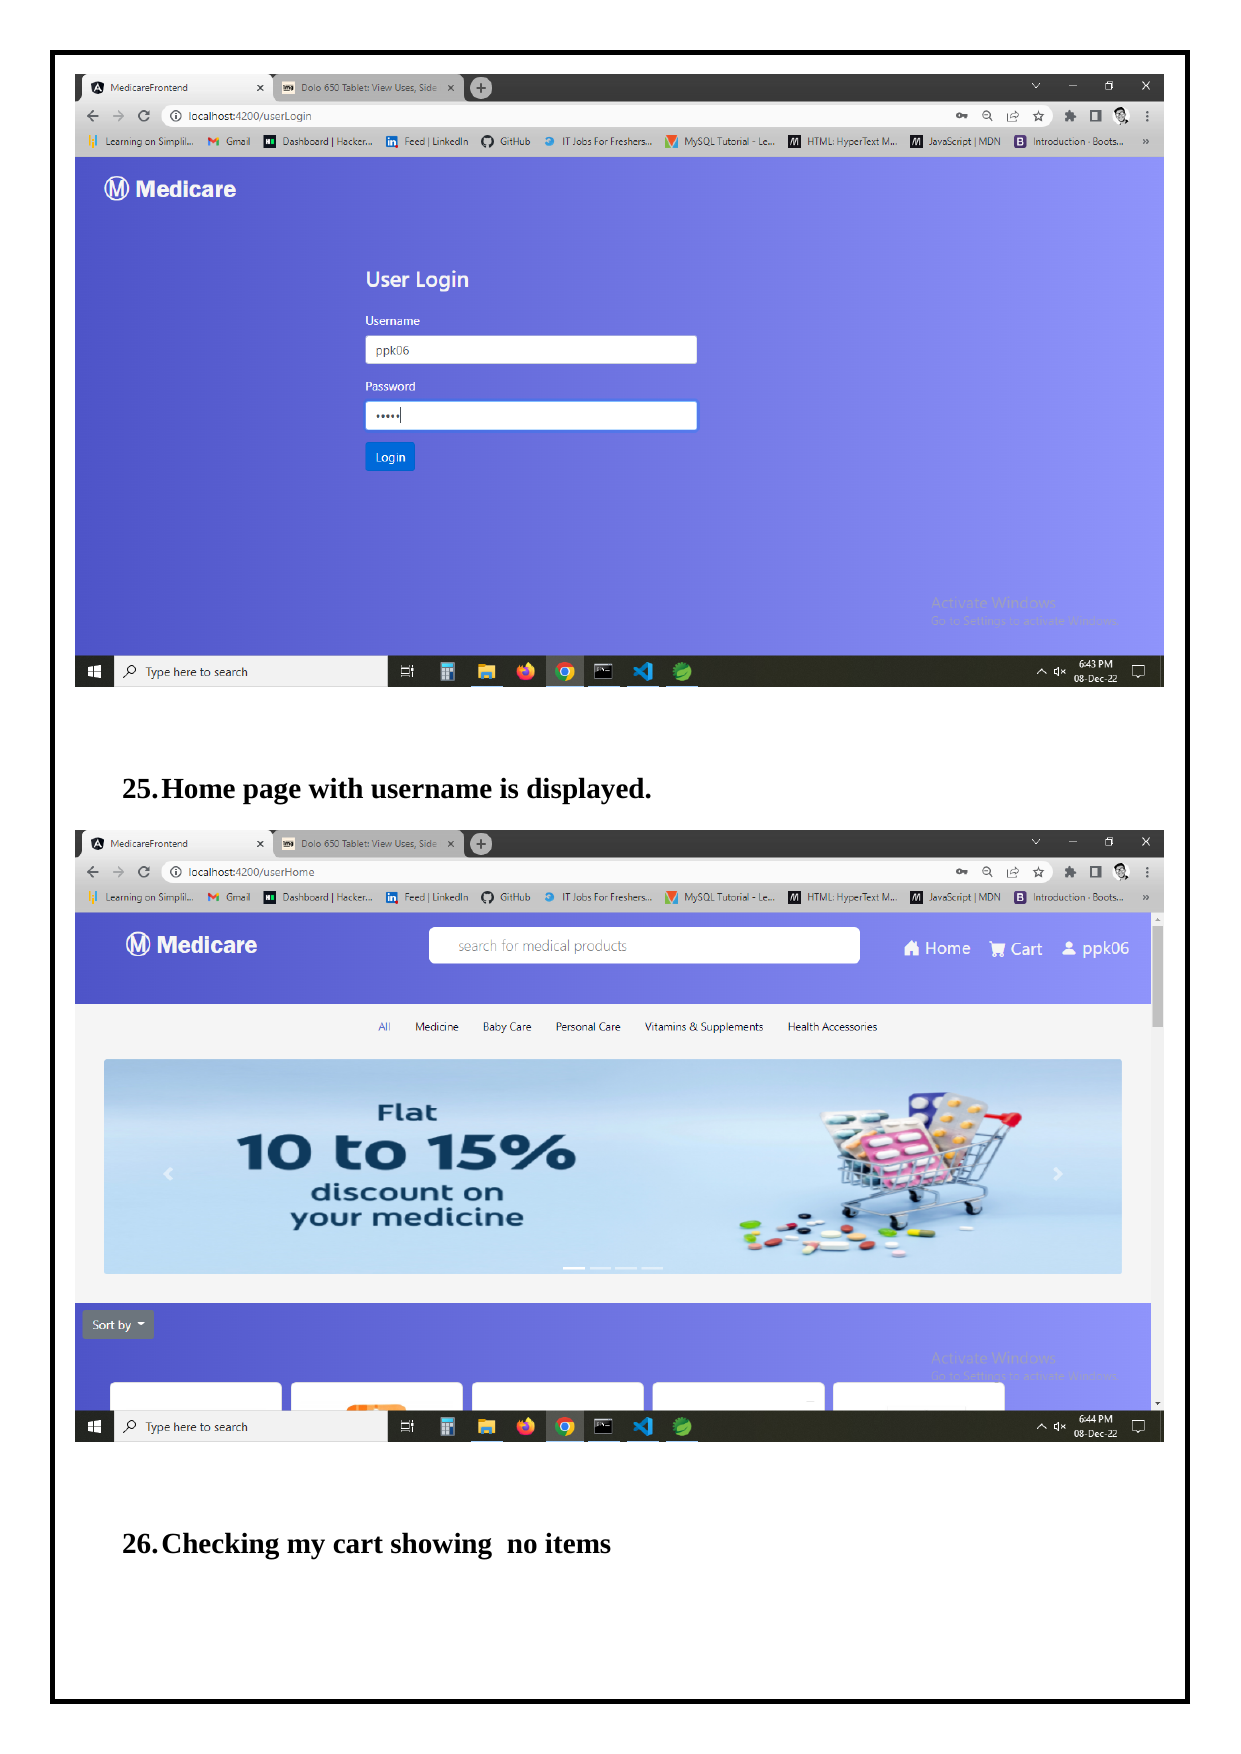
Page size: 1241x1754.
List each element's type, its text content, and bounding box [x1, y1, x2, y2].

picture [75, 830, 1164, 1442]
list Home page with username is displayed. [122, 771, 1165, 804]
list Checking my cart showing no items [122, 1526, 1165, 1560]
picture [75, 74, 1164, 687]
